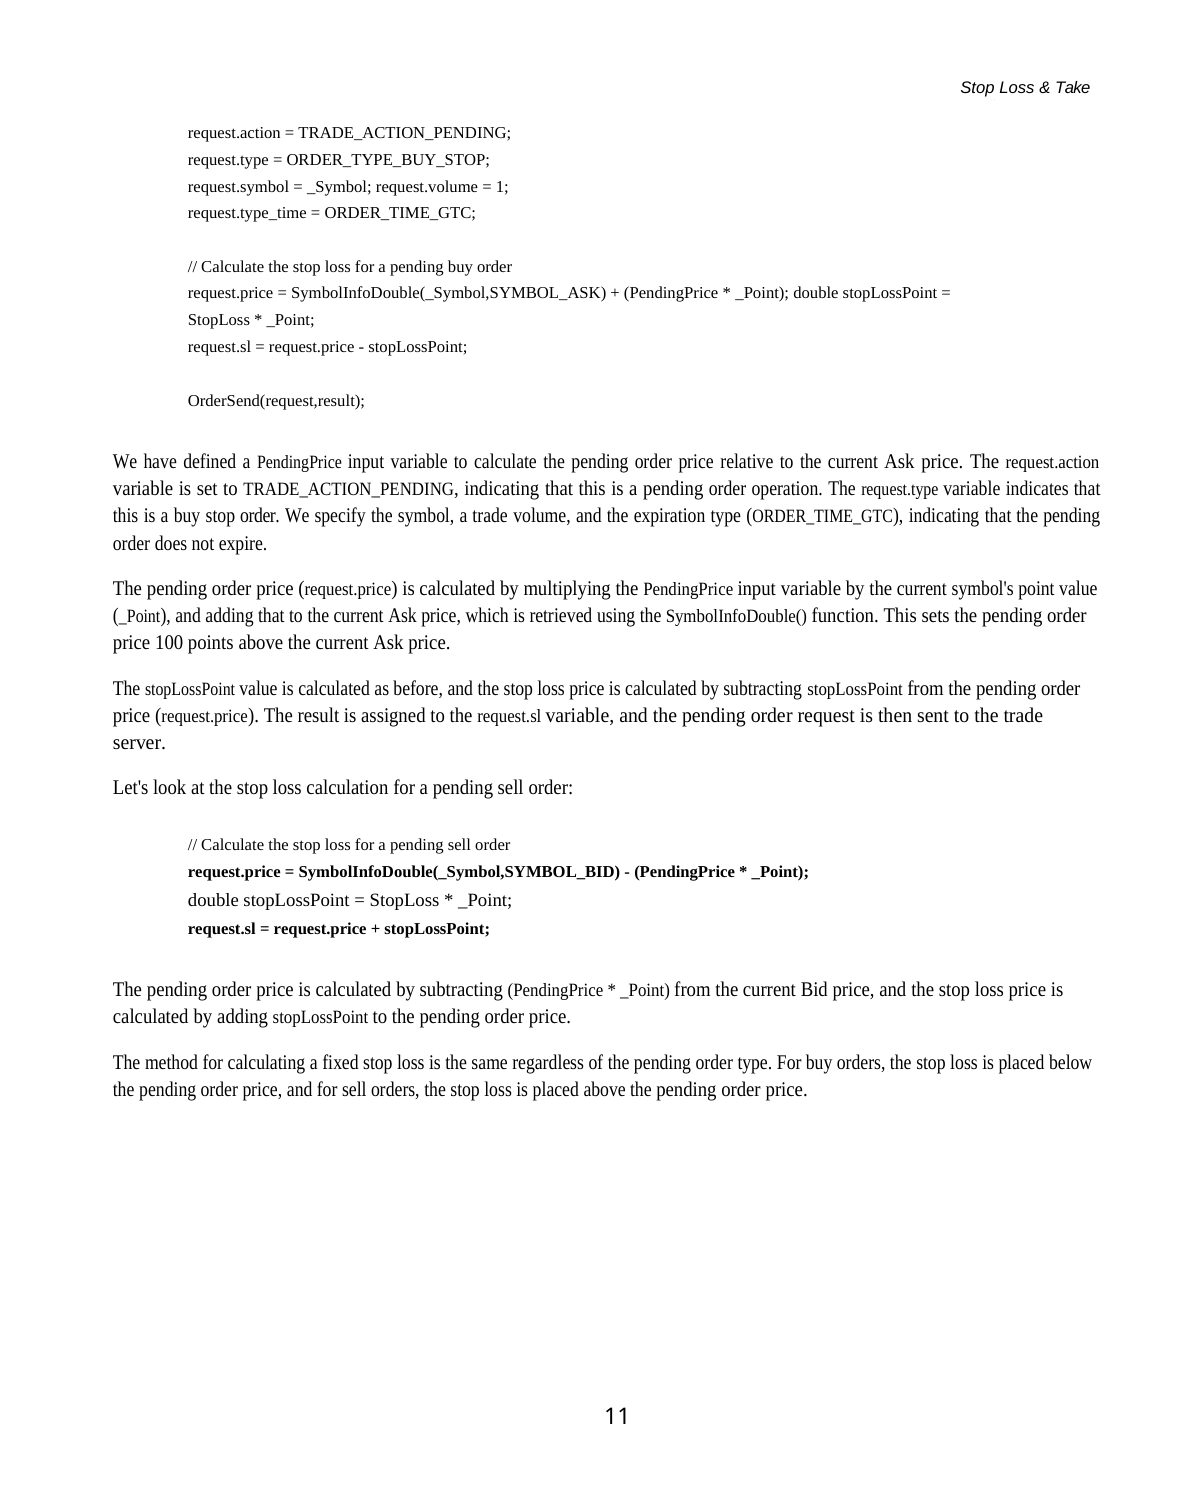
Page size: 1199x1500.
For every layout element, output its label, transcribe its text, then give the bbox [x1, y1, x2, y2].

text The pending order price (request.price) is calculated by multiplying the PendingPrice input variable by the current symbol's point value (_Point), and adding that to the current Ask price, which is retrieved using the SymbolInfoDouble() function. This sets the pending order price 100 points above the current Ask price. [113, 576, 1123, 654]
text request.type_time = ORDER_TIME_GTC; [188, 203, 1199, 222]
text We have defined a PendingPrice input variable to calculate the pending order price relative to the current Ask price. The request.action variable is set to TRADE_ACTION_PENDING, indicating that this is a pending order operation. The request.type variable indicates that this is a buy stop order. We specify the symbol, a trade volume, and the expiration type (ORDER_TIME_GTC), indicating that the pending order does not expire. [113, 449, 1101, 555]
text The method for calculating a fixed stop loss is the same regardless of the pending order type. For buy orders, the stop loss is placed below the pending order price, and for sell orders, the stop loss is placed above the pending order price. [113, 1049, 1111, 1101]
text double stopLossPoint = StopLoss * _Point; [188, 889, 1199, 911]
text request.price = SymbolInfoDouble(_Symbol,SYMBOL_ASK) + (PendingPrice * _Point); double stopLossPoint = StopLoss * _Point; [188, 283, 989, 329]
text request.sl = request.price - stopLossPoint; OrderSend(request,result); [188, 337, 619, 410]
text The stopLossPoint value is calculated as before, and the stop loss price is calculated by subtracting stopLossPoint from the pending order price (request.price). The result is assigned to the request.sl variable, and the pending order request is then sent to the trade server. [113, 675, 1091, 754]
text The pending order price is calculated by subtracting (PendingPrice * _Point) from the current Bid price, and the stop loss price is calculated by adding stopLossPoint to the pending order price. [113, 977, 1099, 1028]
text Let's look at the stop loss calculation for a pending sell order: [113, 775, 1199, 799]
text // Calculate the stop loss for a pending buy order [188, 257, 1199, 276]
text request.sl = request.price + stopLossPoint; [188, 919, 1199, 938]
text // Calculate the stop loss for a pending sell order [188, 835, 1199, 854]
text request.action = TRADE_ACTION_PENDING; request.type = ORDER_TYPE_BUY_STOP; request.symbol = _Symbol; request.volume = 1; [188, 123, 569, 196]
text request.price = SymbolInfoDouble(_Symbol,SYMBOL_BID) - (PendingPrice * _Point); [188, 862, 1199, 881]
